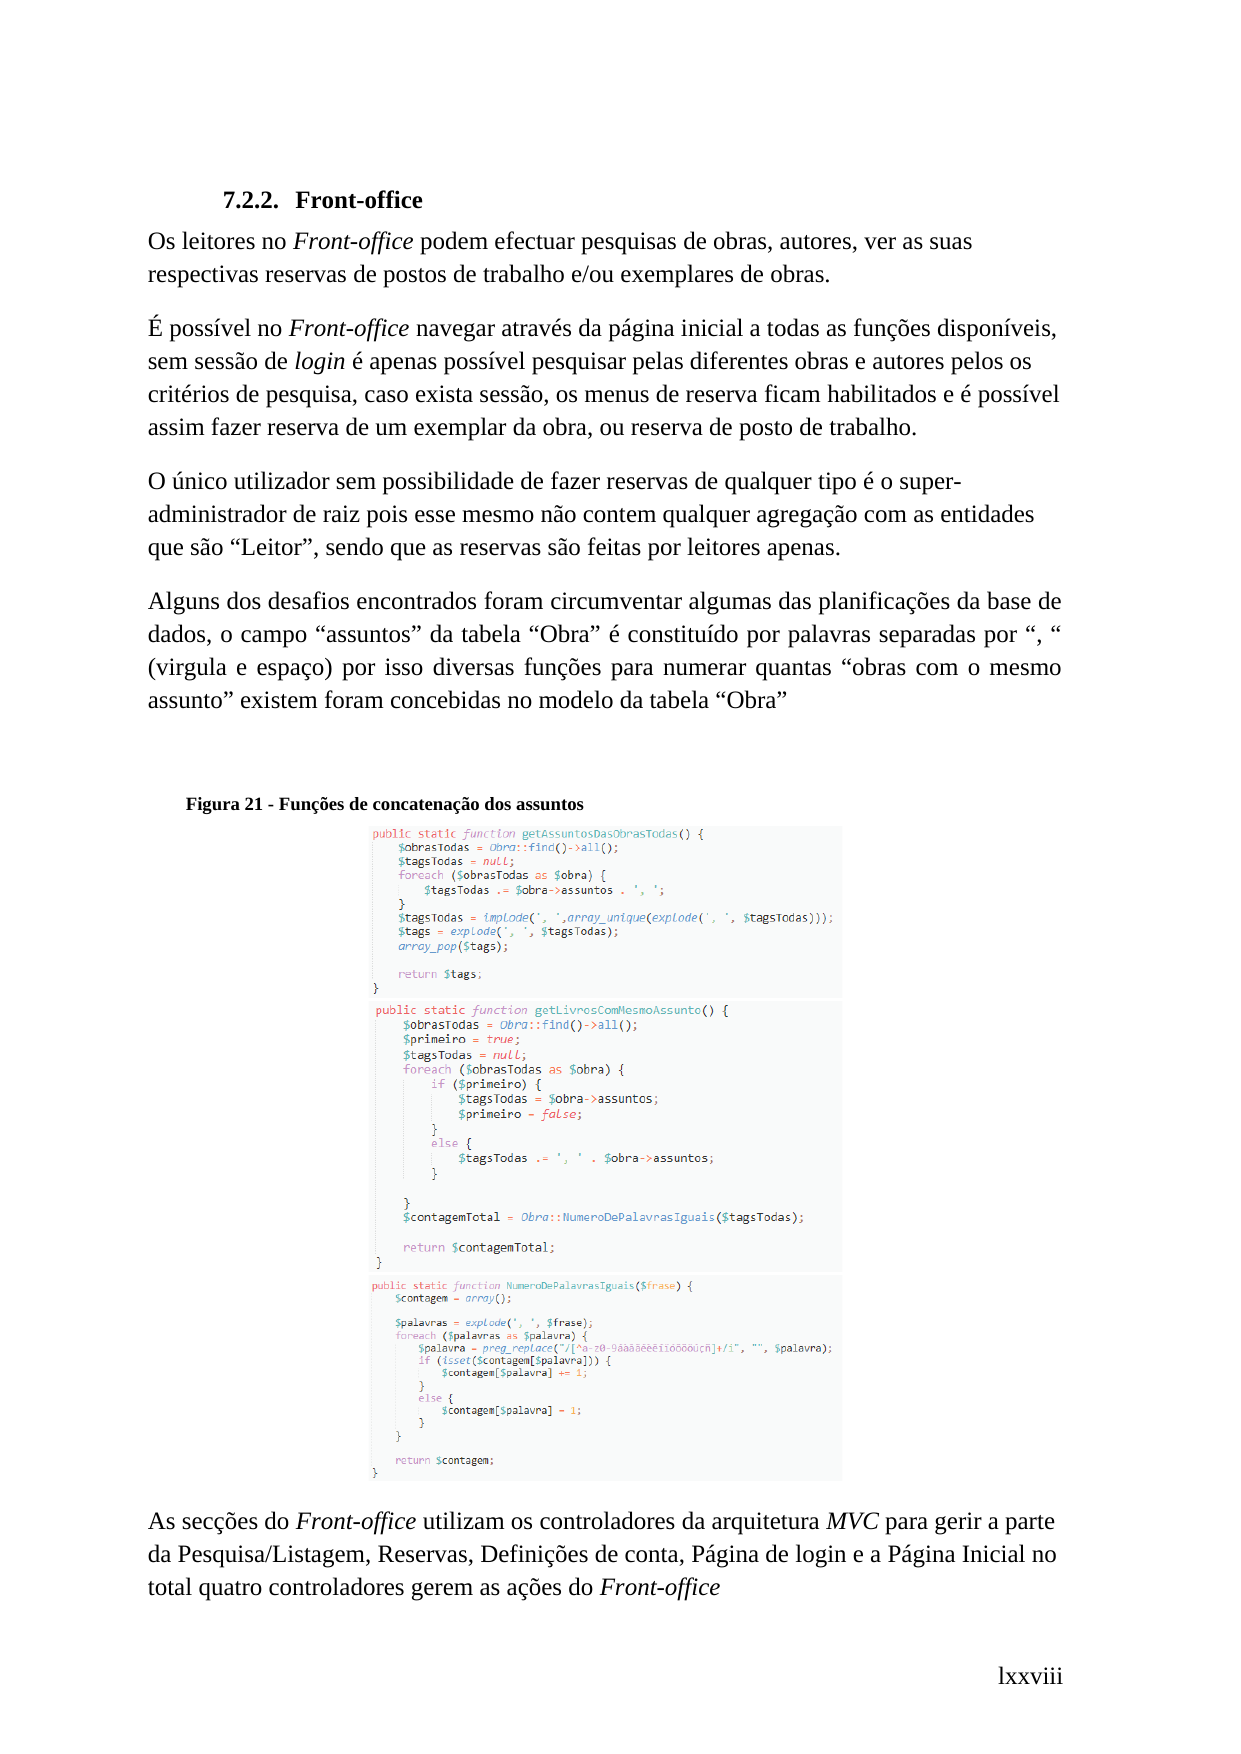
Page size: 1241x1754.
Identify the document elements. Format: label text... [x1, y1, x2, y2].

text É possível no Front-office navegar através da página inicial a todas as funções disponíveis, sem sessão de login é apenas possível pesquisar pelas diferentes obras e autores pelos os critérios de pesquisa, caso exista sessão, os menus de reserva ficam habilitados e é possível assim fazer reserva de um exemplar da obra, ou reserva de posto de trabalho. [148, 313, 1063, 441]
picture [368, 826, 843, 998]
text O único utilizador sem possibilidade de fazer reservas de qualquer tipo é o super-administrador de raiz pois esse mesmo não contem qualquer agregação com as entidades que são “Leitor”, sendo que as reservas são feitas por leitores apenas. [148, 466, 1063, 561]
subtitle Front-office [223, 185, 1063, 214]
text Alguns dos desafios encontrados foram circumventar algumas das planificações da base de dados, o campo “assuntos” da tabela “Obra” é constituído por palavras separadas por “, “ (virgula e espaço) por isso diversas funções para numerar quantas “obras com o mesmo assunto” existem foram concebidas no modelo da tabela “Obra” [148, 586, 1063, 714]
picture [368, 1275, 843, 1481]
text As secções do Front-office utilizam os controladores da arquitetura MVC para gerir a parte da Pesquisa/Listagem, Reservas, Definições de conta, Página de login e a Página Inicial no total quatro controladores gerem as ações do Front-office [148, 1506, 1063, 1601]
text Os leitores no Front-office podem efectuar pesquisas de obras, autores, ver as suas respectivas reservas de postos de trabalho e/ou exemplares de obras. [148, 226, 1063, 288]
picture [368, 1001, 843, 1272]
